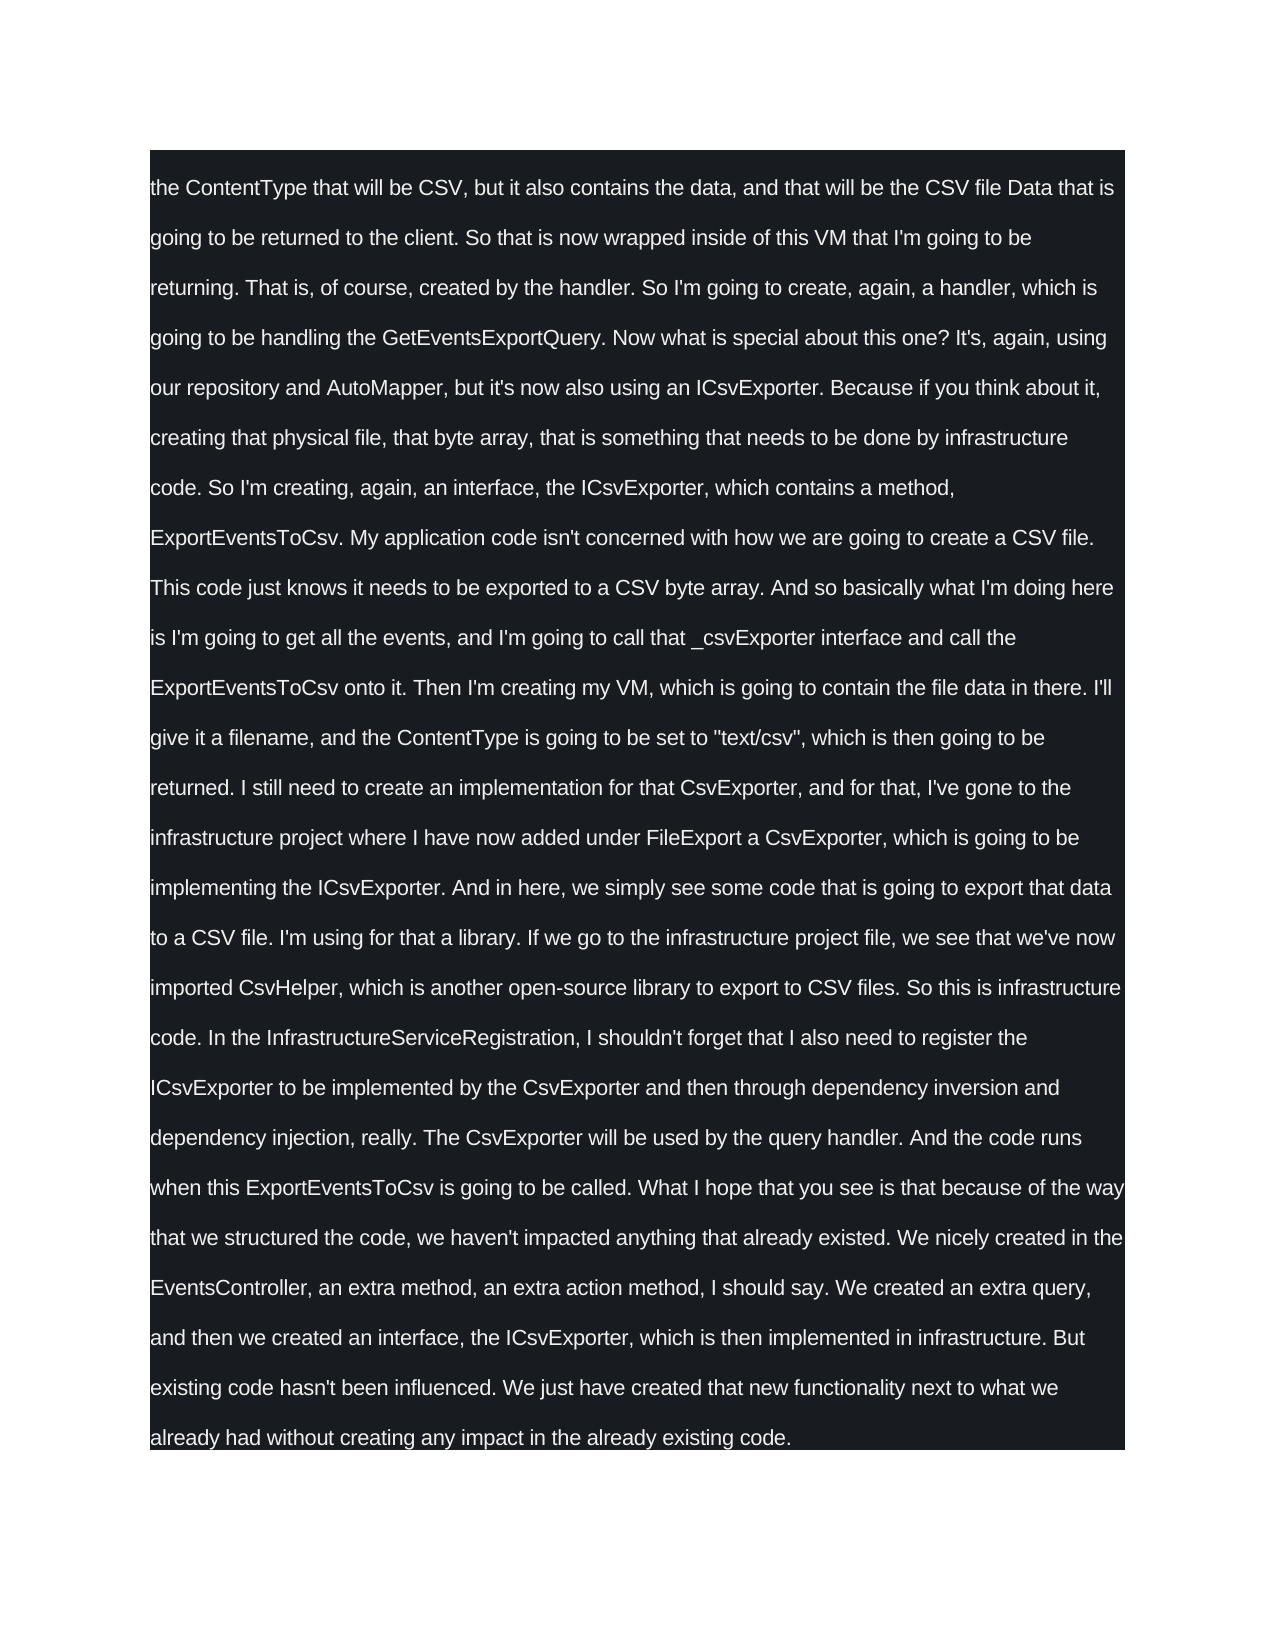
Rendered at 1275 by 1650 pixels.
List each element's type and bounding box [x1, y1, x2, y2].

text [150, 150, 1125, 1450]
